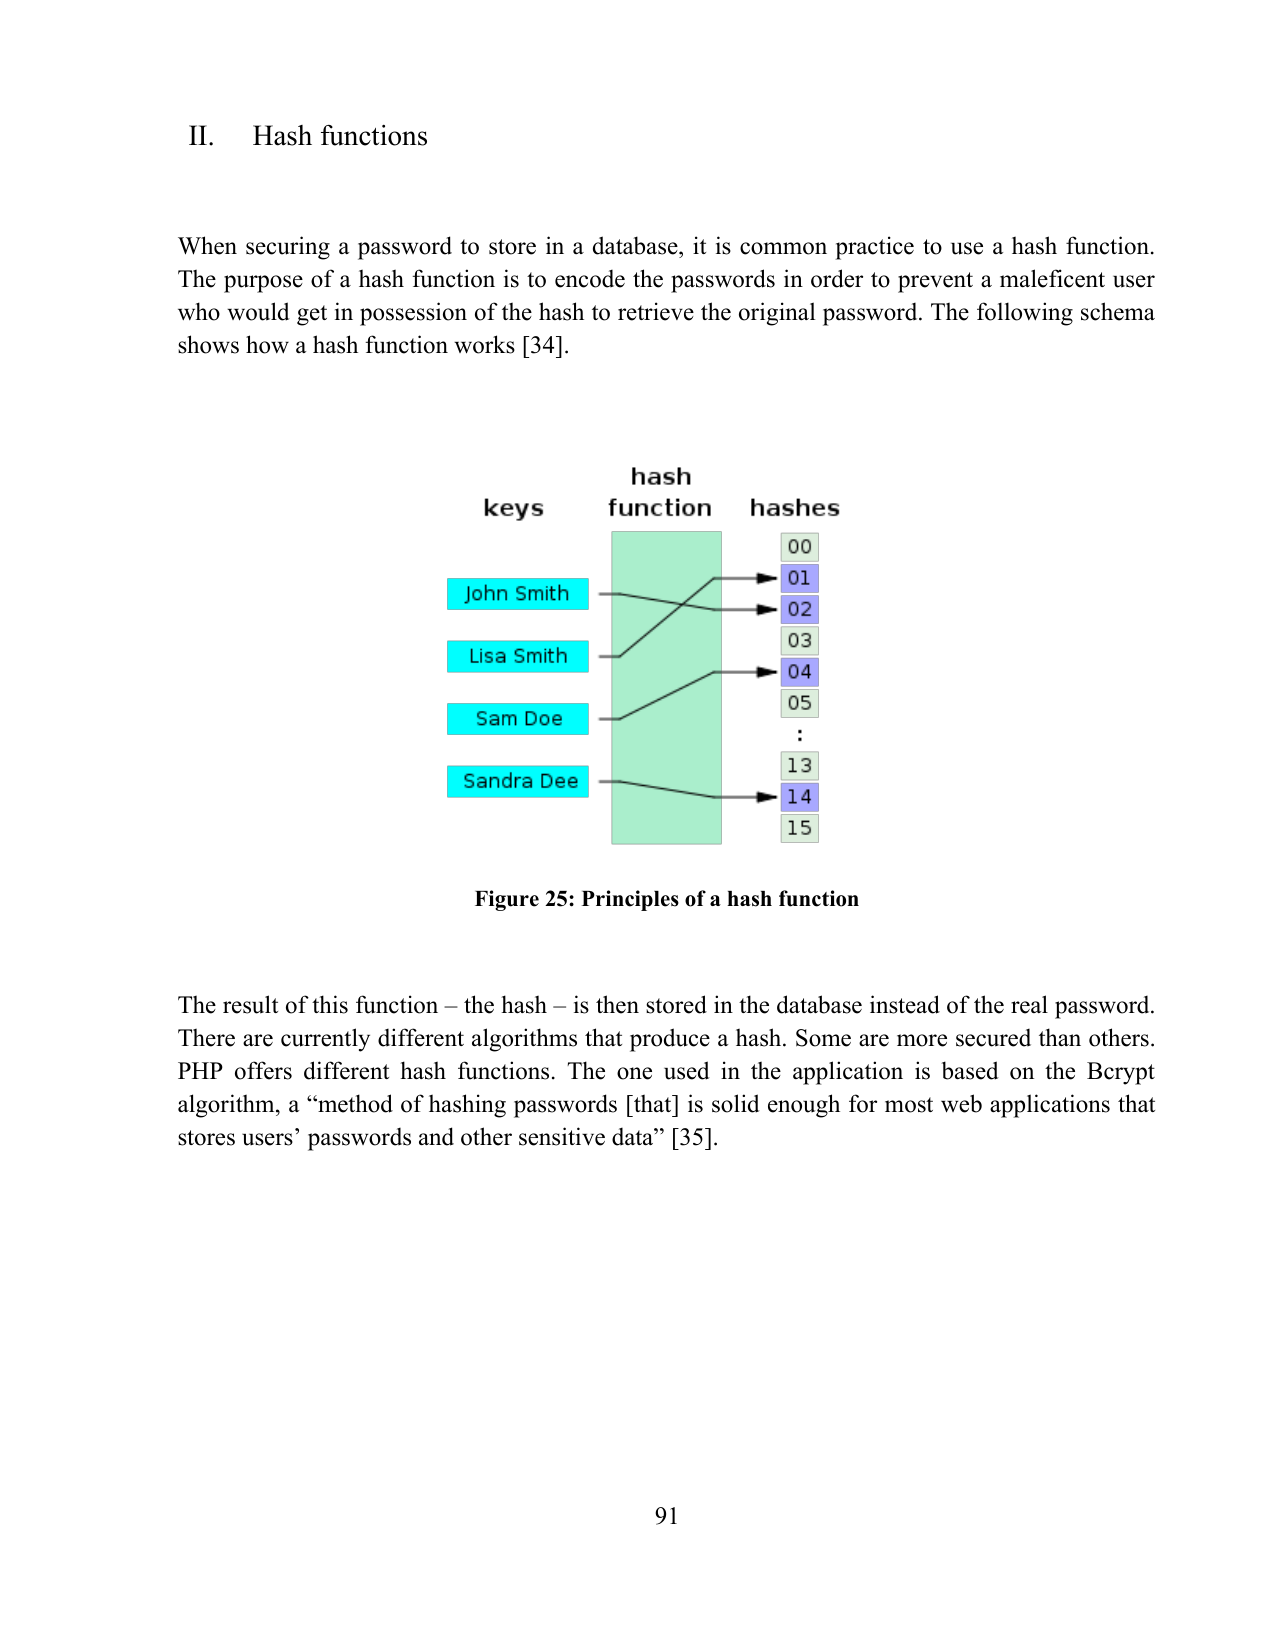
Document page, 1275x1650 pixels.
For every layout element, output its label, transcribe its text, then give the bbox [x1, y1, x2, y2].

text Figure 25: Principles of a hash function [177, 885, 1157, 911]
text The result of this function – the hash – is then stored in the database instead of the real password. There are currently different algorithms that produce a hash. Some are more secured than others. PHP offers different hash functions. The one used in the application is based on the Bcrypt algorithm, a “method of hashing passwords [that] is solid enough for most web applications that stores users’ passwords and other sensitive data”. [177, 990, 1157, 1151]
text Hash functions [215, 118, 1157, 152]
picture [432, 438, 902, 860]
text When securing a password to store in a database, it is common practice to use a hash function. The purpose of a hash function is to encode the passwords in order to prevent a maleficent user who would get in possession of the hash to retrieve the original password. The following schema shows how a hash function works. [177, 231, 1157, 359]
